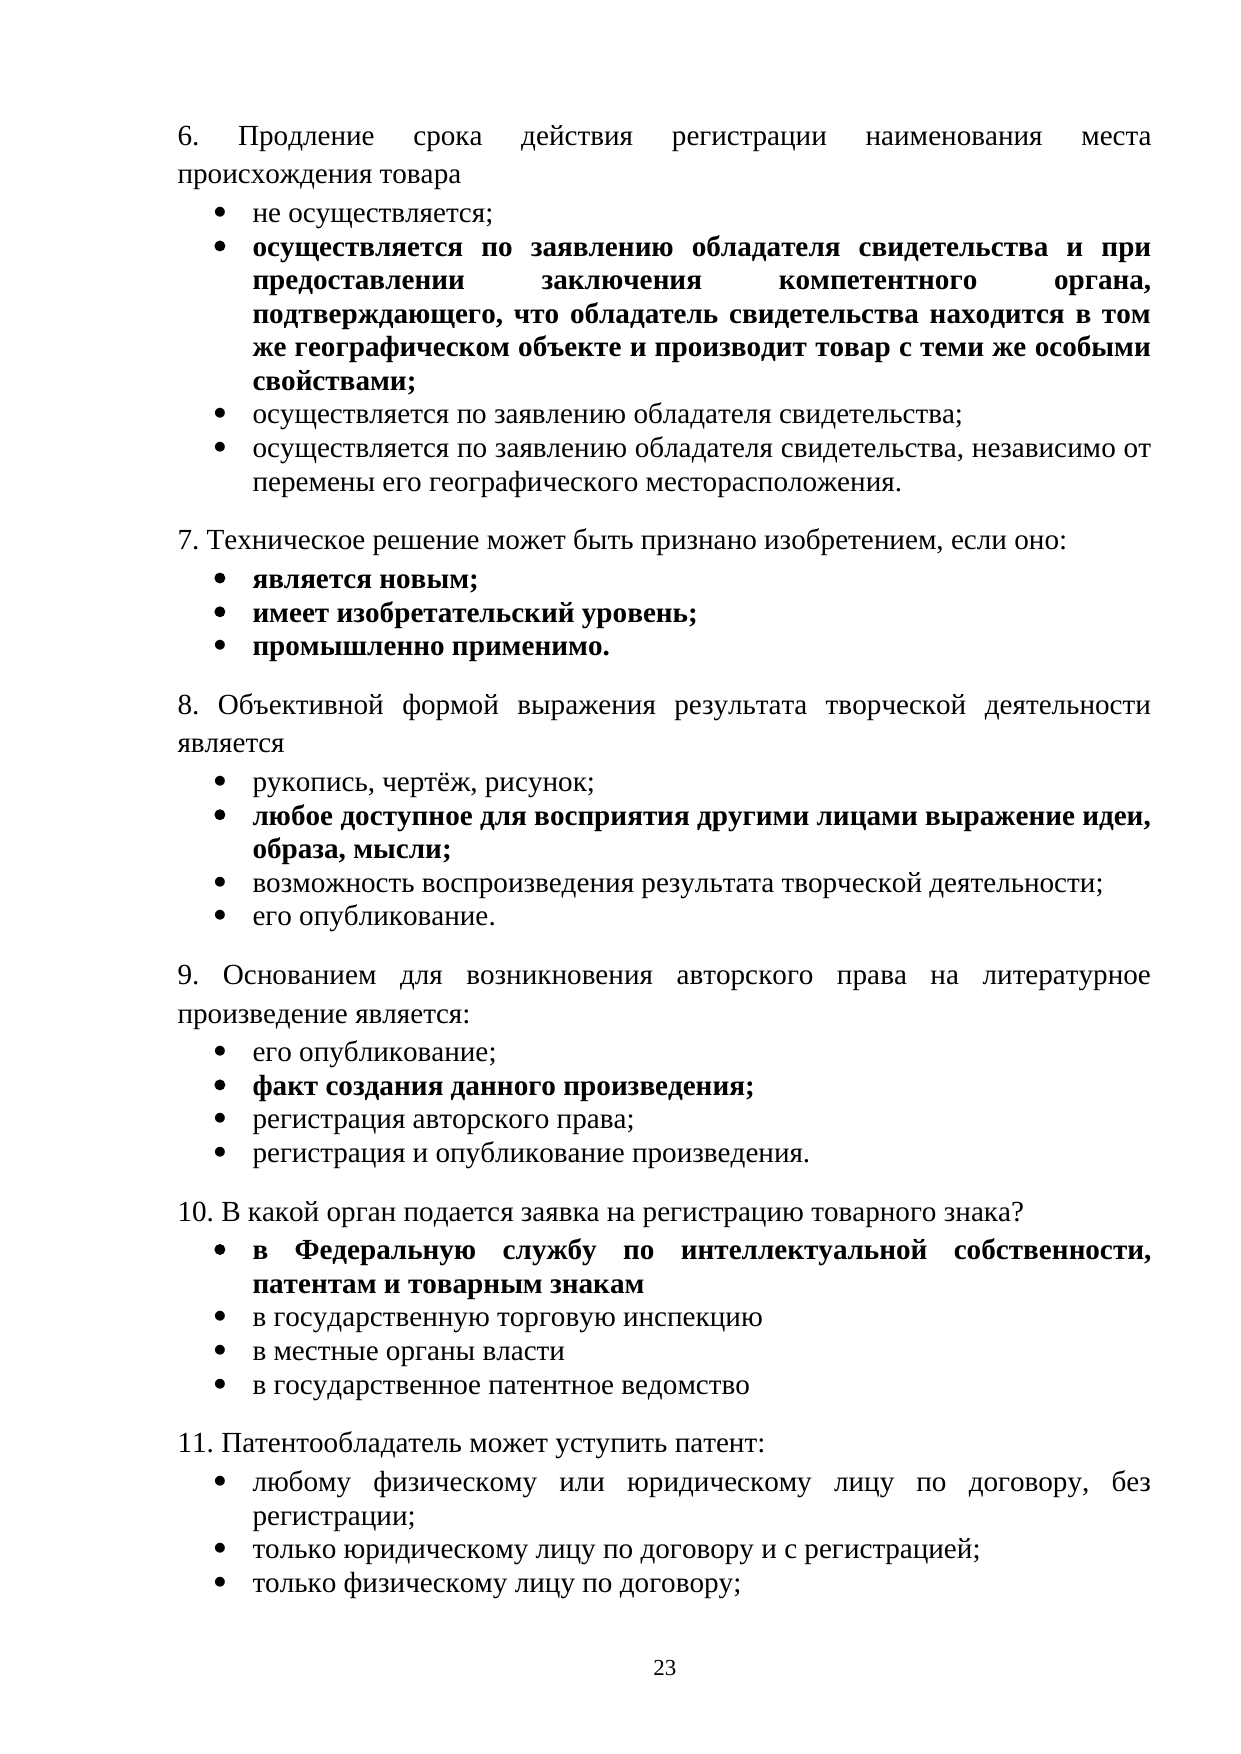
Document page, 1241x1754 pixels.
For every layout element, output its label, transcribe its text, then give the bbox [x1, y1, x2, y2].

list только юридическому лицу по договору и с регистрацией; [215, 1531, 1152, 1565]
list промышленно применимо. [215, 628, 1152, 662]
list в государственную торговую инспекцию [215, 1299, 1152, 1333]
list факт создания данного произведения; [215, 1068, 1152, 1102]
list регистрация авторского права; [215, 1102, 1152, 1135]
text 11. Патентообладатель может уступить патент: [177, 1426, 1152, 1459]
list осуществляется по заявлению обладателя свидетельства; [215, 397, 1152, 430]
text 7. Техническое решение может быть признано изобретением, если оно: [177, 522, 1152, 556]
list является новым; [215, 561, 1152, 595]
list только физическому лицу по договору; [215, 1565, 1152, 1598]
list в государственное патентное ведомство [215, 1367, 1152, 1401]
list в Федеральную службу по интеллектуальной собственности, патентам и товарным знакам [215, 1232, 1152, 1299]
list возможность воспроизведения результата творческой деятельности; [215, 865, 1152, 898]
text 10. В какой орган подается заявка на регистрацию товарного знака? [177, 1194, 1152, 1227]
list любое доступное для восприятия другими лицами выражение идеи, образа, мысли; [215, 798, 1152, 865]
list его опубликование; [215, 1034, 1152, 1068]
list осуществляется по заявлению обладателя свидетельства и при предоставлении заключения компетентного органа, подтверждающего, что обладатель свидетельства находится в том же географическом объекте и производит товар с теми же особыми свойствами; [215, 229, 1152, 397]
list не осуществляется; [215, 195, 1152, 229]
list рукопись, чертёж, рисунок; [215, 764, 1152, 798]
text 8. Объективной формой выражения результата творческой деятельности является [177, 687, 1152, 759]
list любому физическому или юридическому лицу по договору, без регистрации; [215, 1464, 1152, 1531]
text 6. Продление срока действия регистрации наименования места происхождения товара [177, 118, 1152, 190]
list регистрация и опубликование произведения. [215, 1135, 1152, 1169]
list его опубликование. [215, 898, 1152, 932]
list осуществляется по заявлению обладателя свидетельства, независимо от перемены его географического месторасположения. [215, 430, 1152, 497]
text 9. Основанием для возникновения авторского права на литературное произведение является: [177, 957, 1152, 1029]
list имеет изобретательский уровень; [215, 595, 1152, 628]
list в местные органы власти [215, 1333, 1152, 1367]
